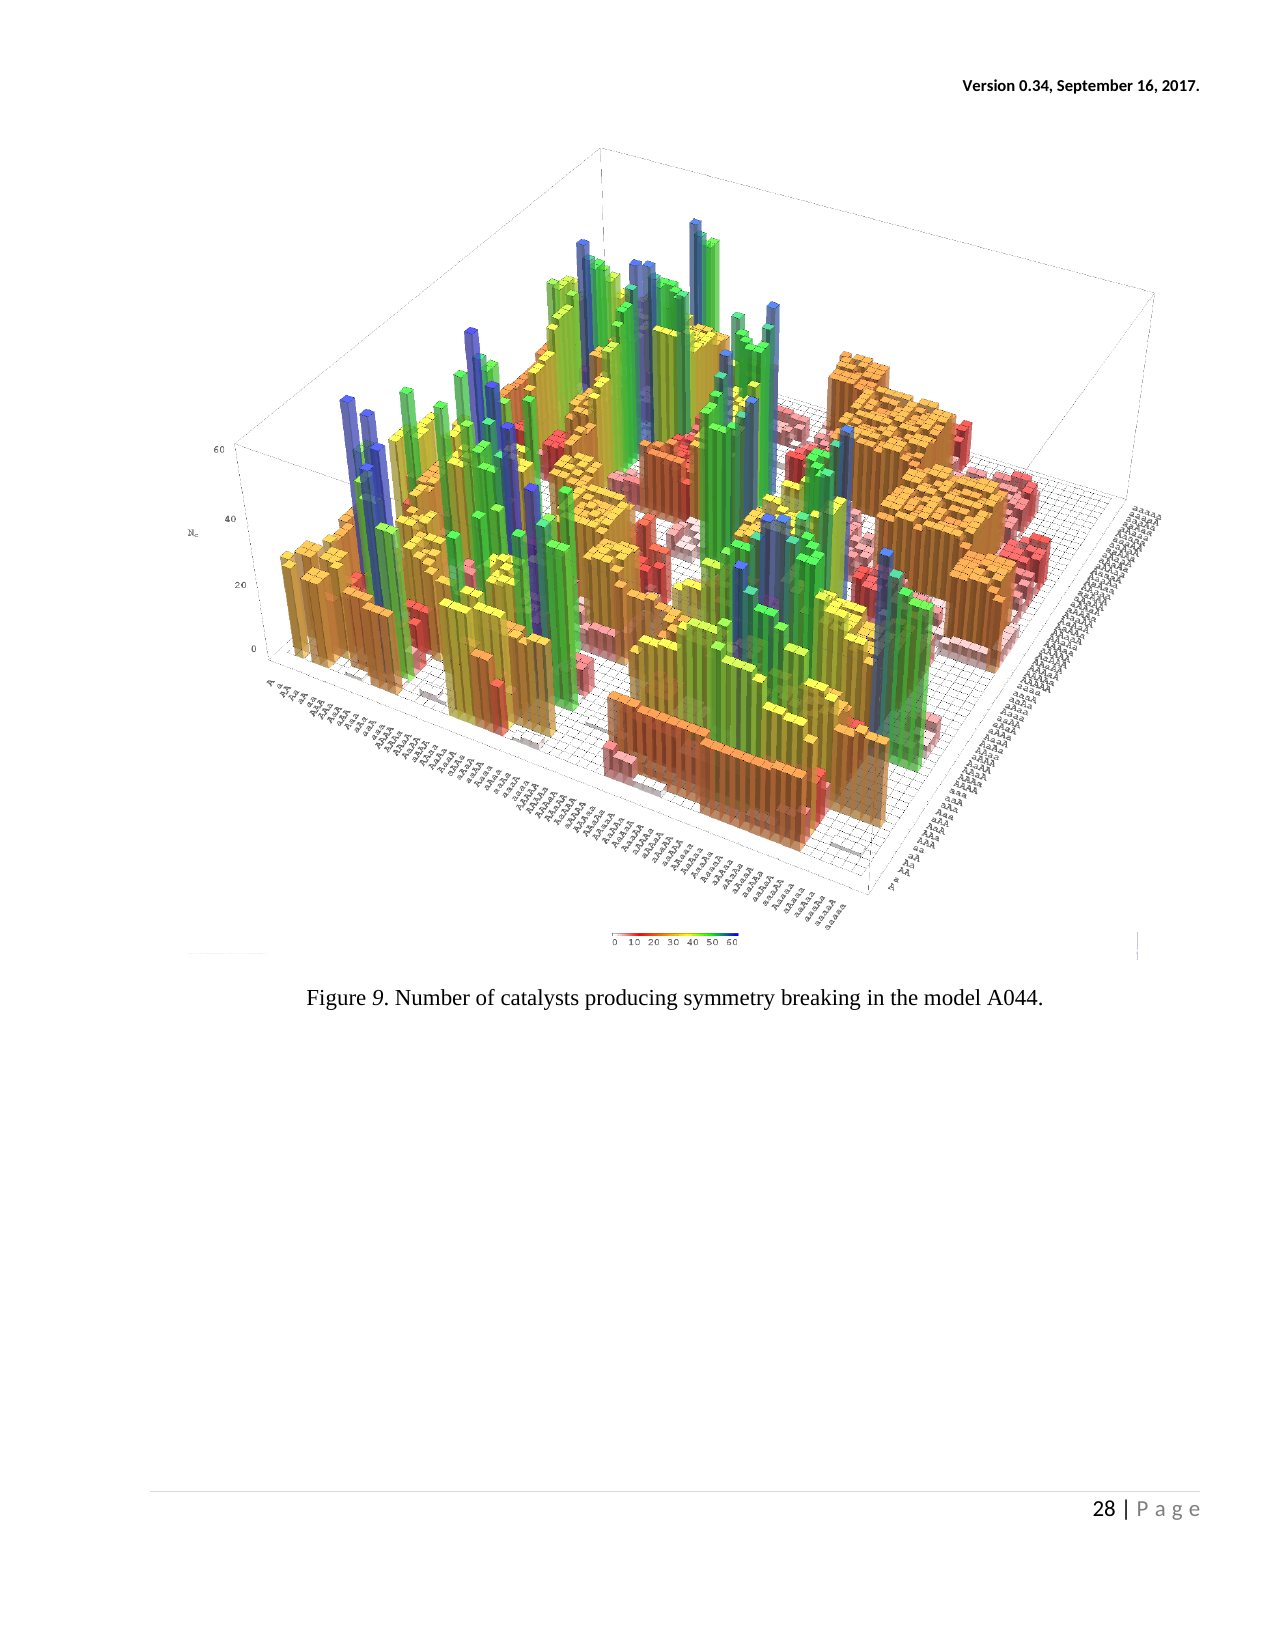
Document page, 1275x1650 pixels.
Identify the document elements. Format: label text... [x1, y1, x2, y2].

picture [187, 148, 1163, 960]
text Figure 9. Number of catalysts producing symmetry breaking in the model A044. [150, 984, 1200, 1011]
